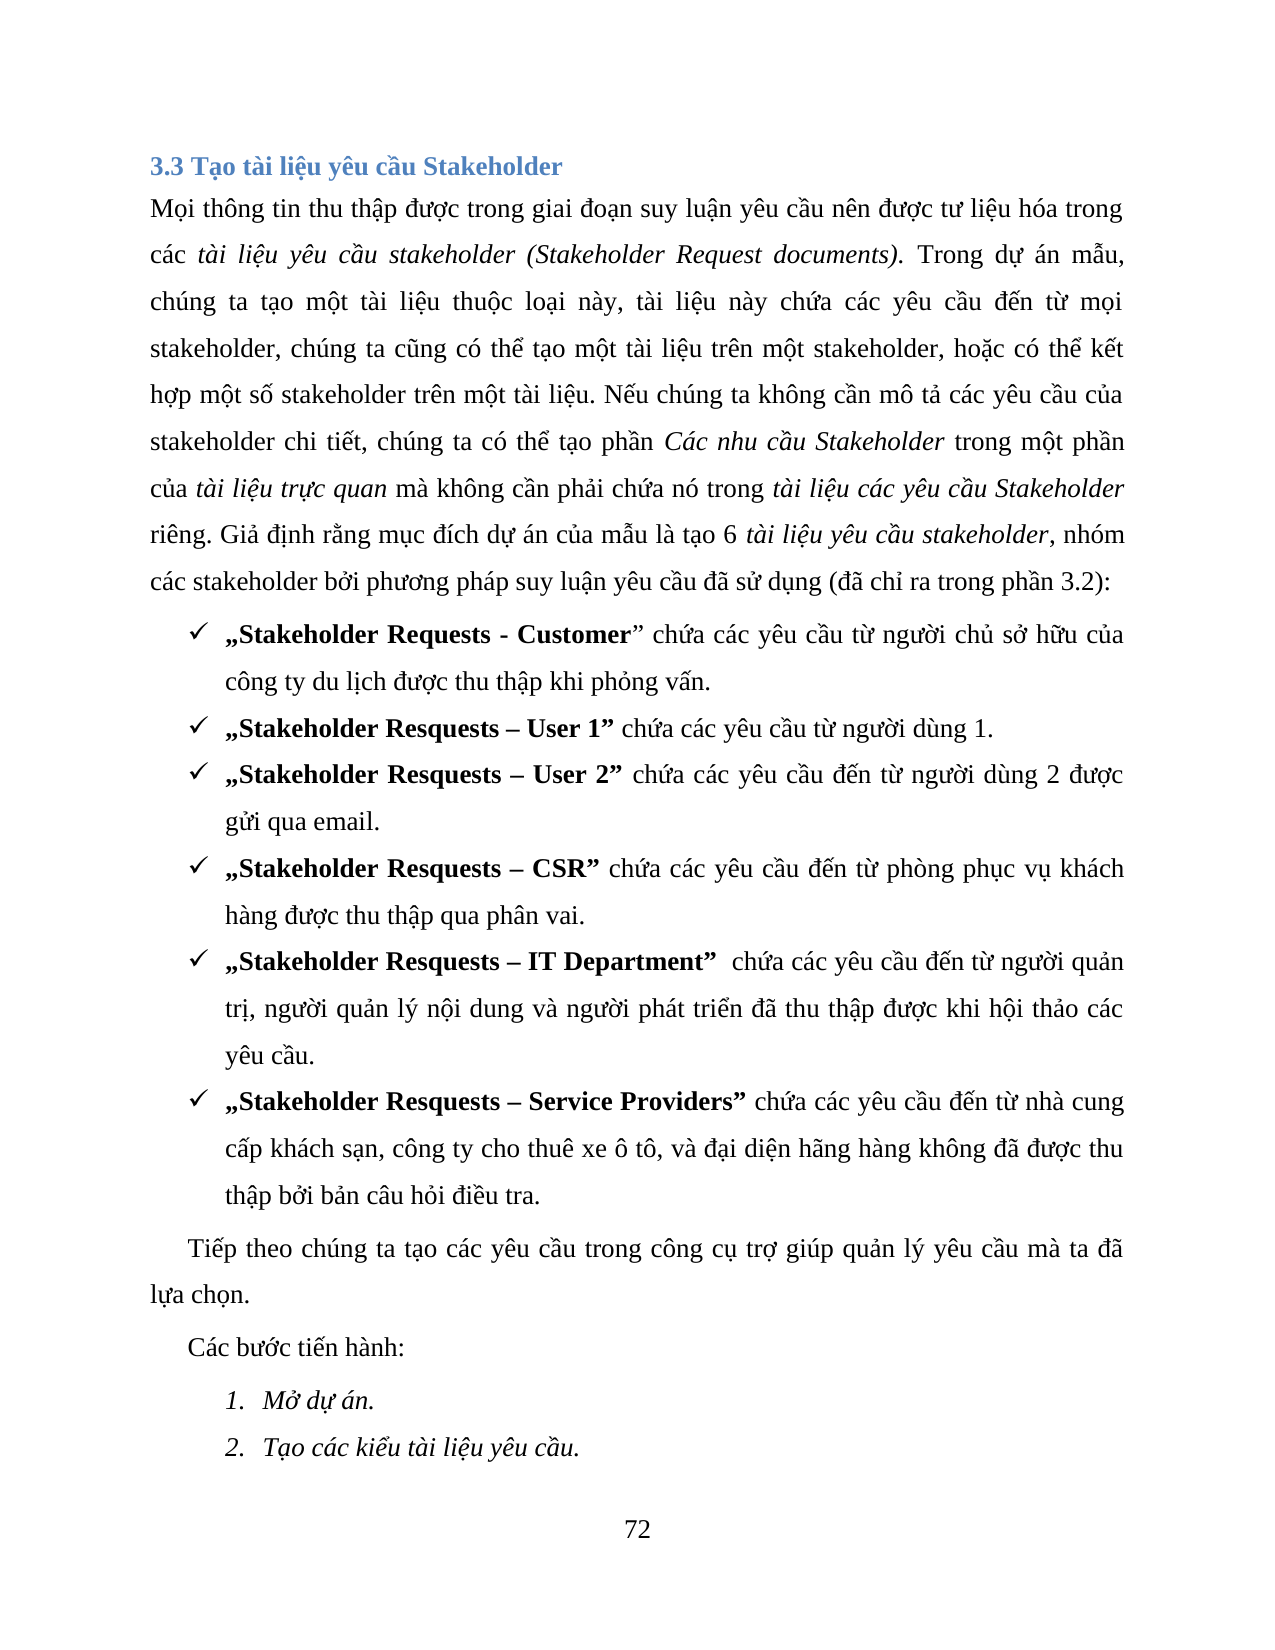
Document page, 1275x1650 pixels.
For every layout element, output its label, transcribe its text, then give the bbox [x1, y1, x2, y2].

text Mọi thông tin thu thập được trong giai đoạn suy luận yêu cầu nên được tư liệu hóa trong các tài liệu yêu cầu stakeholder (Stakeholder Request documents). Trong dự án mẫu, chúng ta tạo một tài liệu thuộc loại này, tài liệu này chứa các yêu cầu đến từ mọi stakeholder, chúng ta cũng có thể tạo một tài liệu trên một stakeholder, hoặc có thể kết hợp một số stakeholder trên một tài liệu. Nếu chúng ta không cần mô tả các yêu cầu của stakeholder chi tiết, chúng ta có thể tạo phần Các nhu cầu Stakeholder trong một phần của tài liệu trực quan mà không cần phải chứa nó trong tài liệu các yêu cầu Stakeholder riêng. Giả định rằng mục đích dự án của mẫu là tạo 6 tài liệu yêu cầu stakeholder, nhóm các stakeholder bởi phương pháp suy luận yêu cầu đã sử dụng (đã chỉ ra trong phần 3.2): [150, 192, 1125, 596]
list Tạo các kiểu tài liệu yêu cầu. [225, 1431, 1125, 1462]
text Tiếp theo chúng ta tạo các yêu cầu trong công cụ trợ giúp quản lý yêu cầu mà ta đã lựa chọn. [150, 1232, 1125, 1310]
list „Stakeholder Requests - Customer” chứa các yêu cầu từ người chủ sở hữu của công ty du lịch được thu thập khi phỏng vấn. [187, 618, 1125, 696]
list „Stakeholder Resquests – IT Department” chứa các yêu cầu đến từ người quản trị, người quản lý nội dung và người phát triển đã thu thập được khi hội thảo các yêu cầu. [187, 945, 1125, 1070]
list „Stakeholder Resquests – Service Providers” chứa các yêu cầu đến từ nhà cung cấp khách sạn, công ty cho thuê xe ô tô, và đại diện hãng hàng không đã được thu thập bởi bản câu hỏi điều tra. [187, 1086, 1125, 1210]
text Các bước tiến hành: [150, 1331, 1125, 1363]
list „Stakeholder Resquests – User 1” chứa các yêu cầu từ người dùng 1. [187, 712, 1125, 743]
list Mở dự án. [225, 1384, 1125, 1416]
list „Stakeholder Resquests – CSR” chứa các yêu cầu đến từ phòng phục vụ khách hàng được thu thập qua phân vai. [187, 852, 1125, 930]
list „Stakeholder Resquests – User 2” chứa các yêu cầu đến từ người dùng 2 được gửi qua email. [187, 758, 1125, 836]
subtitle 3.3 Tạo tài liệu yêu cầu Stakeholder [150, 150, 1125, 181]
